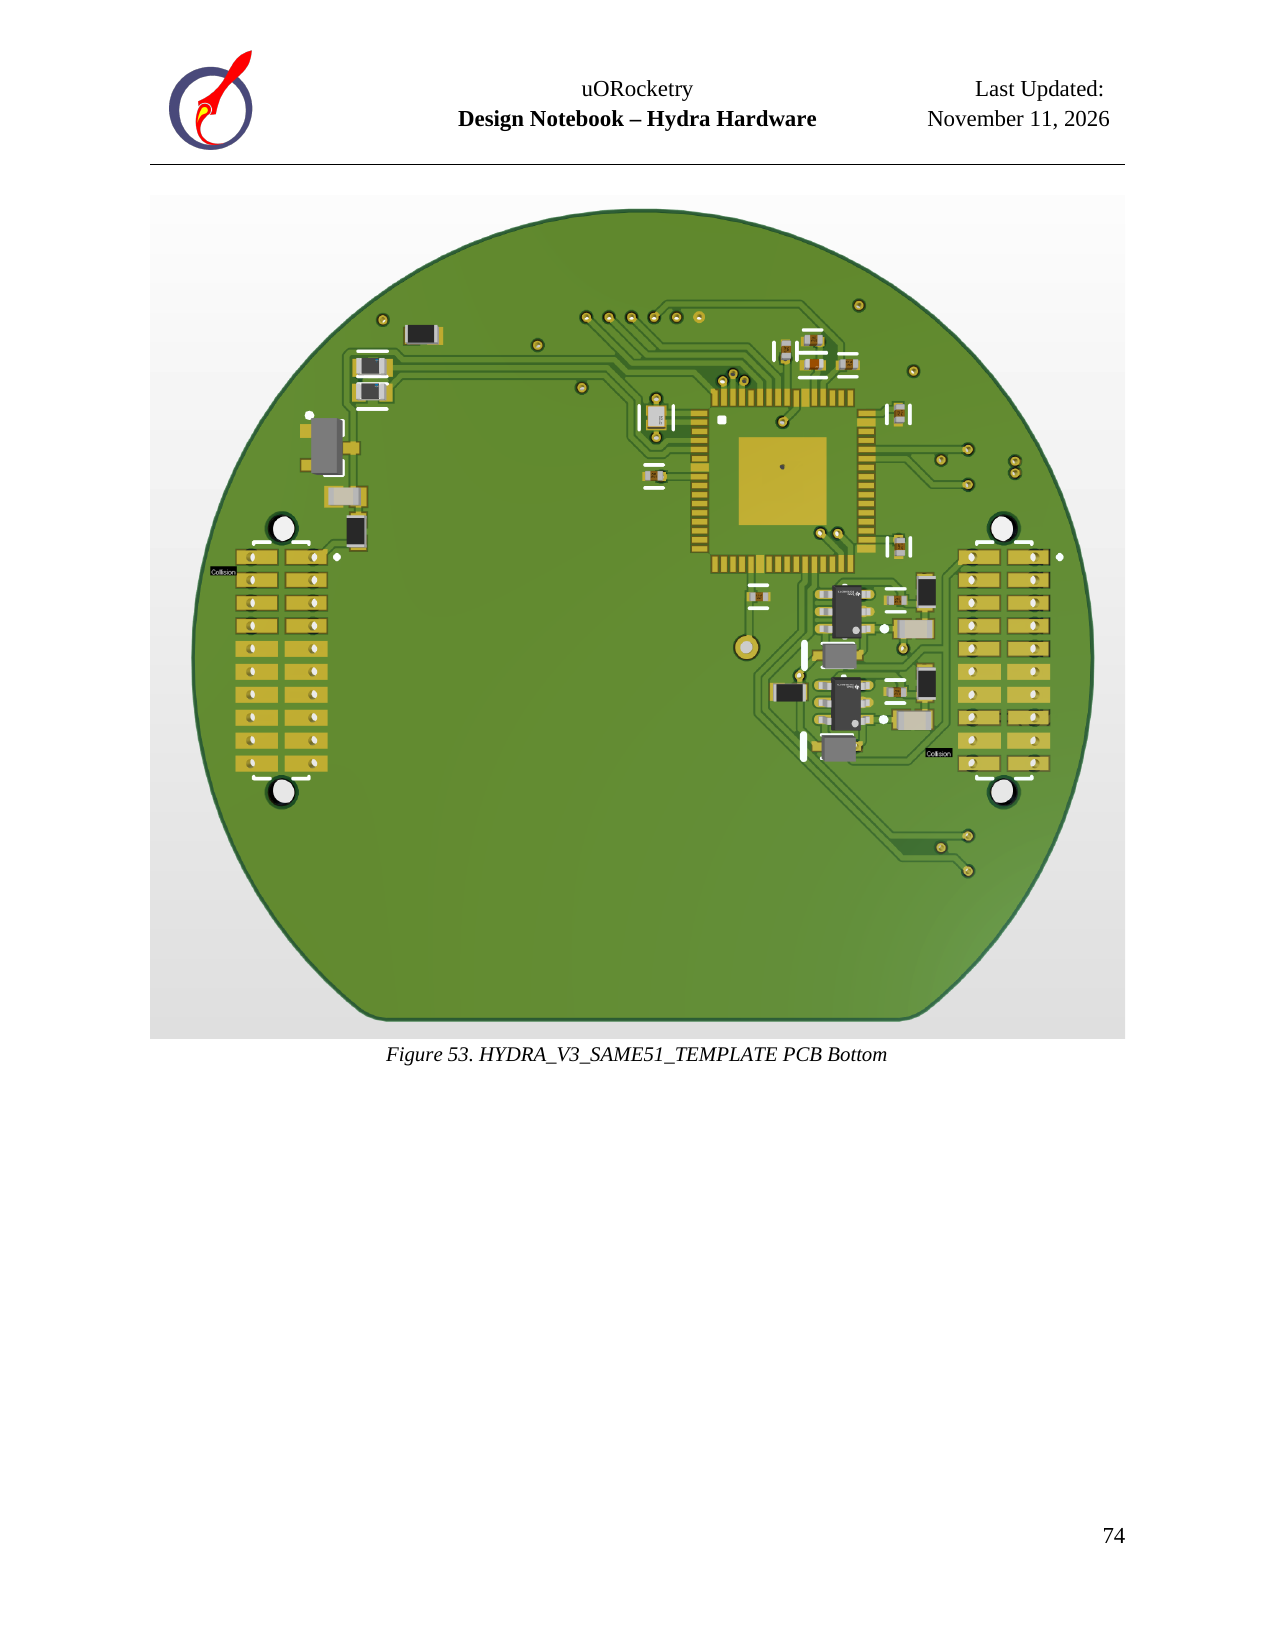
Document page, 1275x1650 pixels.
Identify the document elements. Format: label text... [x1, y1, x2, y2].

picture [165, 46, 258, 152]
picture [150, 195, 1125, 1039]
